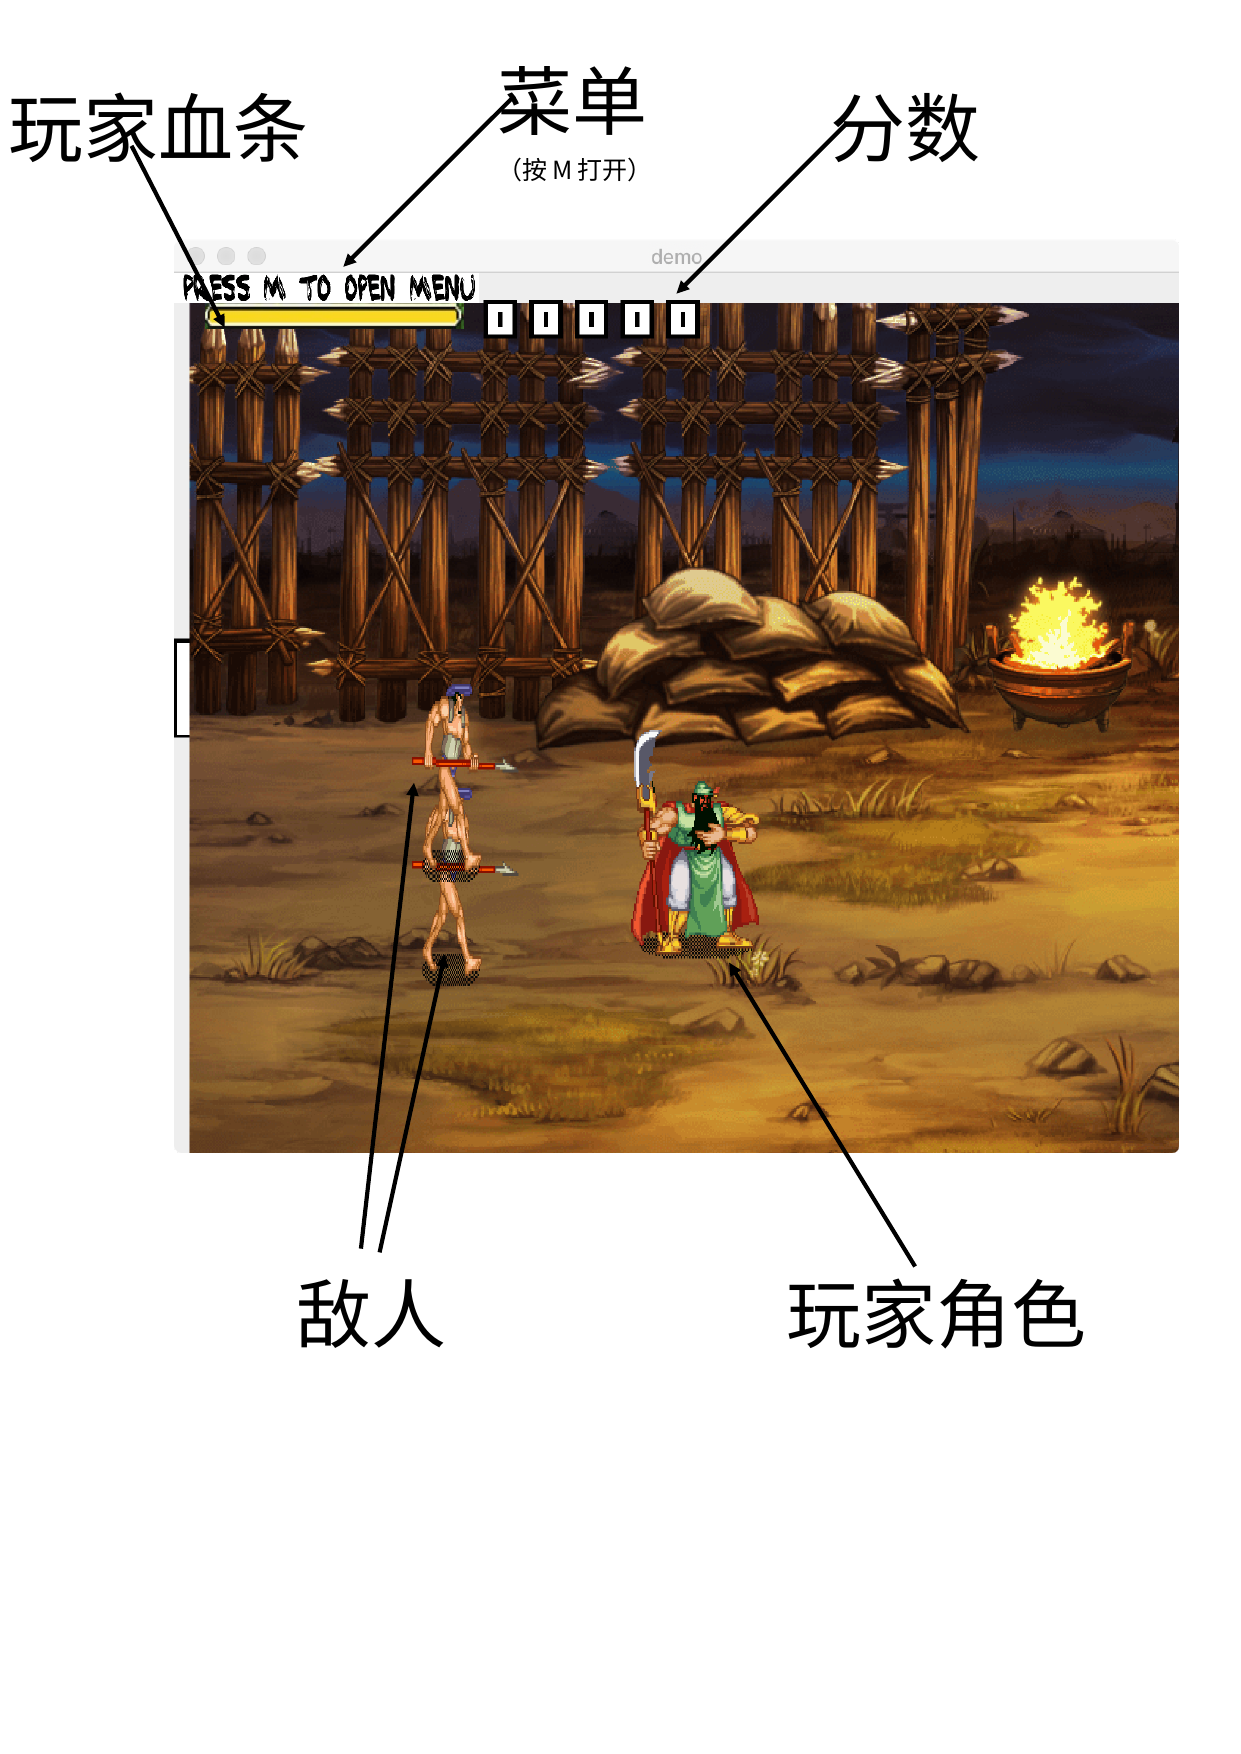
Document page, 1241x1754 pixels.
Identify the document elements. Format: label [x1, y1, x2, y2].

picture [174, 239, 1179, 1153]
